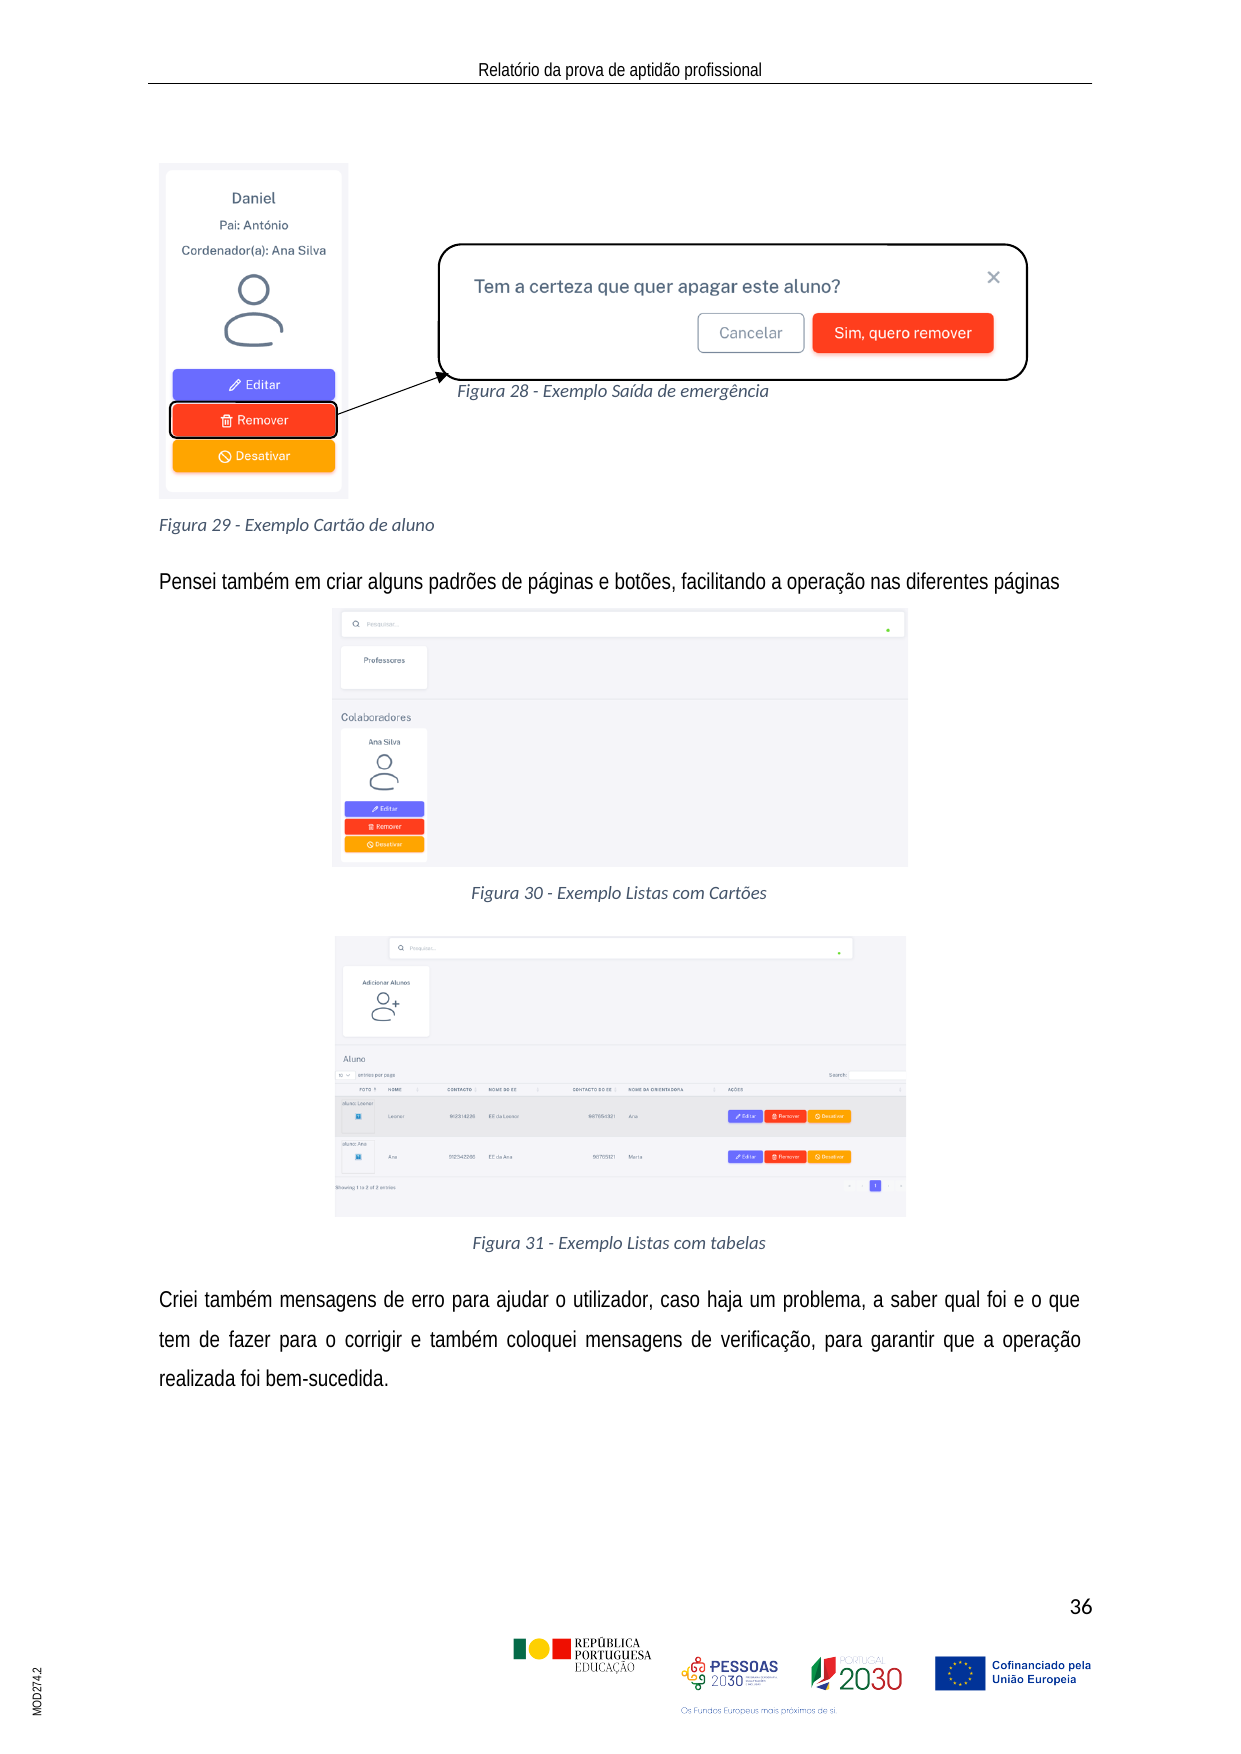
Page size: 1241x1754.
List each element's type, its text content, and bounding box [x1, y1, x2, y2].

picture [158, 163, 349, 499]
table_cell Criei também mensagens de erro para ajudar o utilizador, caso haja um problema, a saber qual foi e o que tem de fazer para o corrigir e também coloquei mensagens de verificação, para garantir que a operação realizada foi bem-sucedida. [148, 1286, 1093, 1447]
table_cell Pensei também em criar alguns padrões de páginas e botões, facilitando a operação nas diferentes páginas [148, 567, 1093, 607]
table_cell Figura 30 - Exemplo Listas com Cartões Figura 31 - Exemplo Listas com tabelas [148, 608, 1093, 1286]
picture [332, 608, 909, 867]
picture [449, 249, 1017, 374]
picture [334, 936, 907, 1217]
picture [171, 403, 335, 436]
table_cell Figura 29 - Exemplo Cartão de aluno [148, 163, 1093, 567]
picture [510, 1634, 653, 1676]
picture [679, 1652, 1093, 1718]
